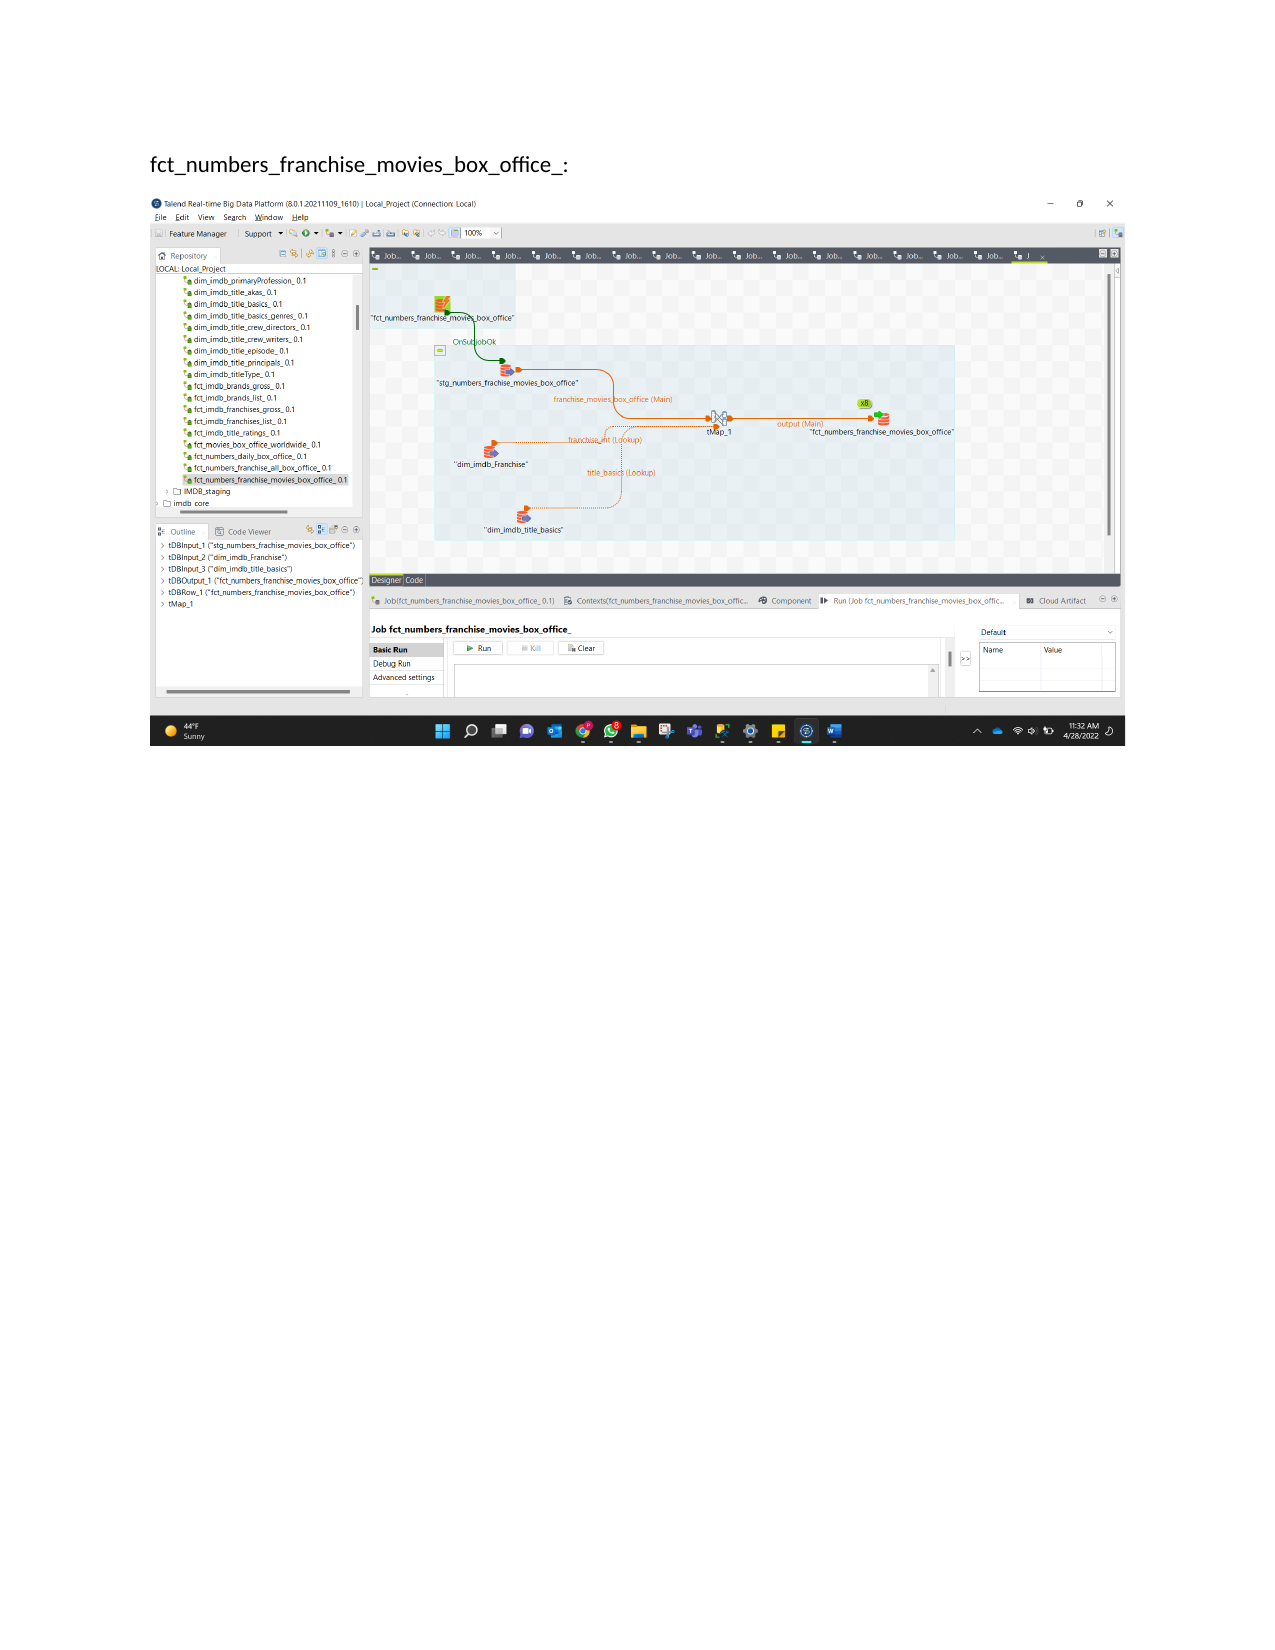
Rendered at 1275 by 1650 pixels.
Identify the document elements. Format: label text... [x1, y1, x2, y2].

text fct_numbers_franchise_movies_box_office_: [150, 150, 1125, 178]
picture [150, 196, 1125, 746]
